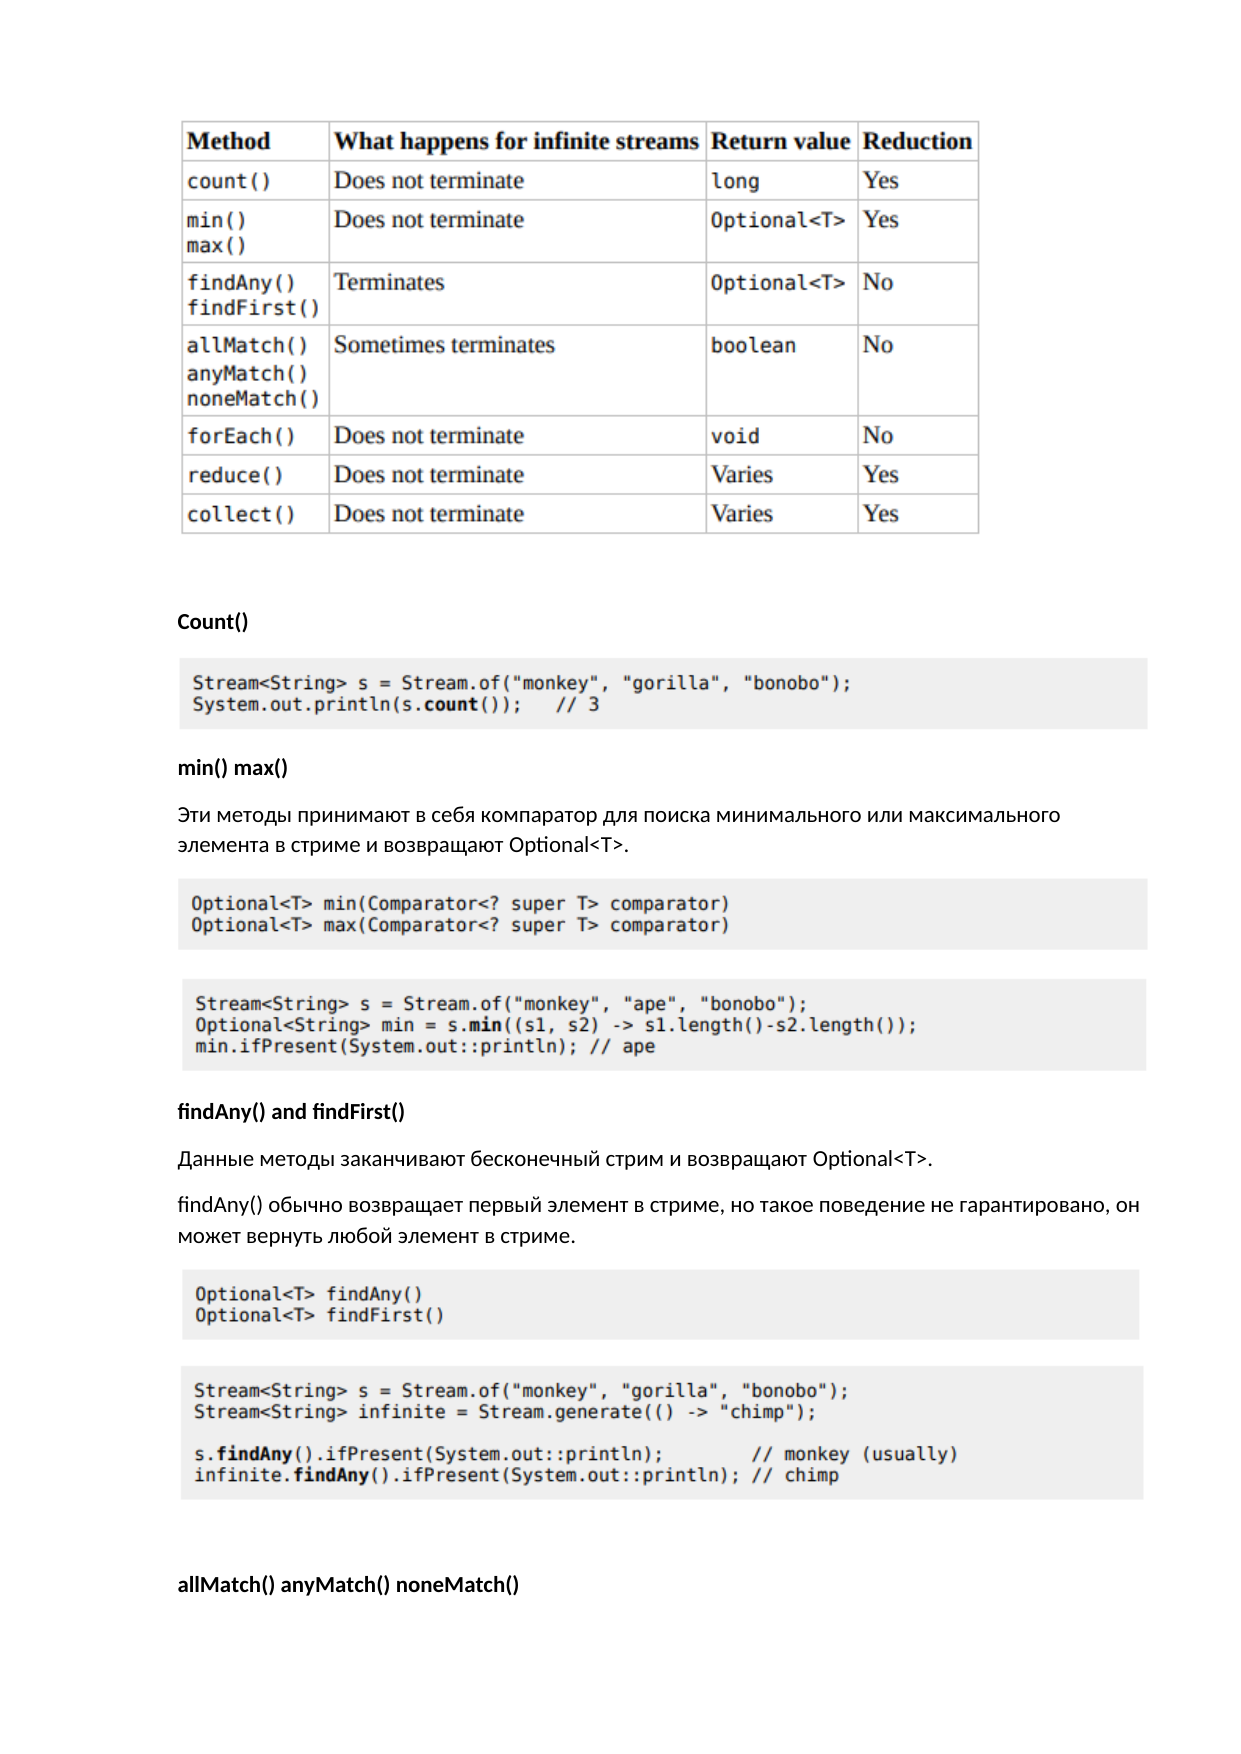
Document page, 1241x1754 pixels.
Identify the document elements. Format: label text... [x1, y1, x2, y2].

text Count() [177, 607, 1152, 635]
text min() max() [177, 753, 1152, 781]
text Данные методы заканчивают бесконечный стрим и возвращают Optional<T>. [177, 1144, 1152, 1172]
text allMatch() anyMatch() noneMatch() [177, 1570, 1152, 1598]
text findAny() and findFirst() [177, 1097, 1152, 1125]
picture [177, 976, 1152, 1078]
picture [177, 1362, 1152, 1504]
text Эти методы принимают в себя компаратор для поиска минимального или максимального элемента в стриме и возвращают Optional<T>. [177, 800, 1152, 858]
picture [177, 1267, 1152, 1344]
picture [177, 118, 989, 542]
picture [177, 877, 1152, 957]
text findAny() обычно возвращает первый элемент в стриме, но такое поведение не гарантировано, он может вернуть любой элемент в стриме. [177, 1191, 1152, 1249]
picture [177, 654, 1152, 735]
